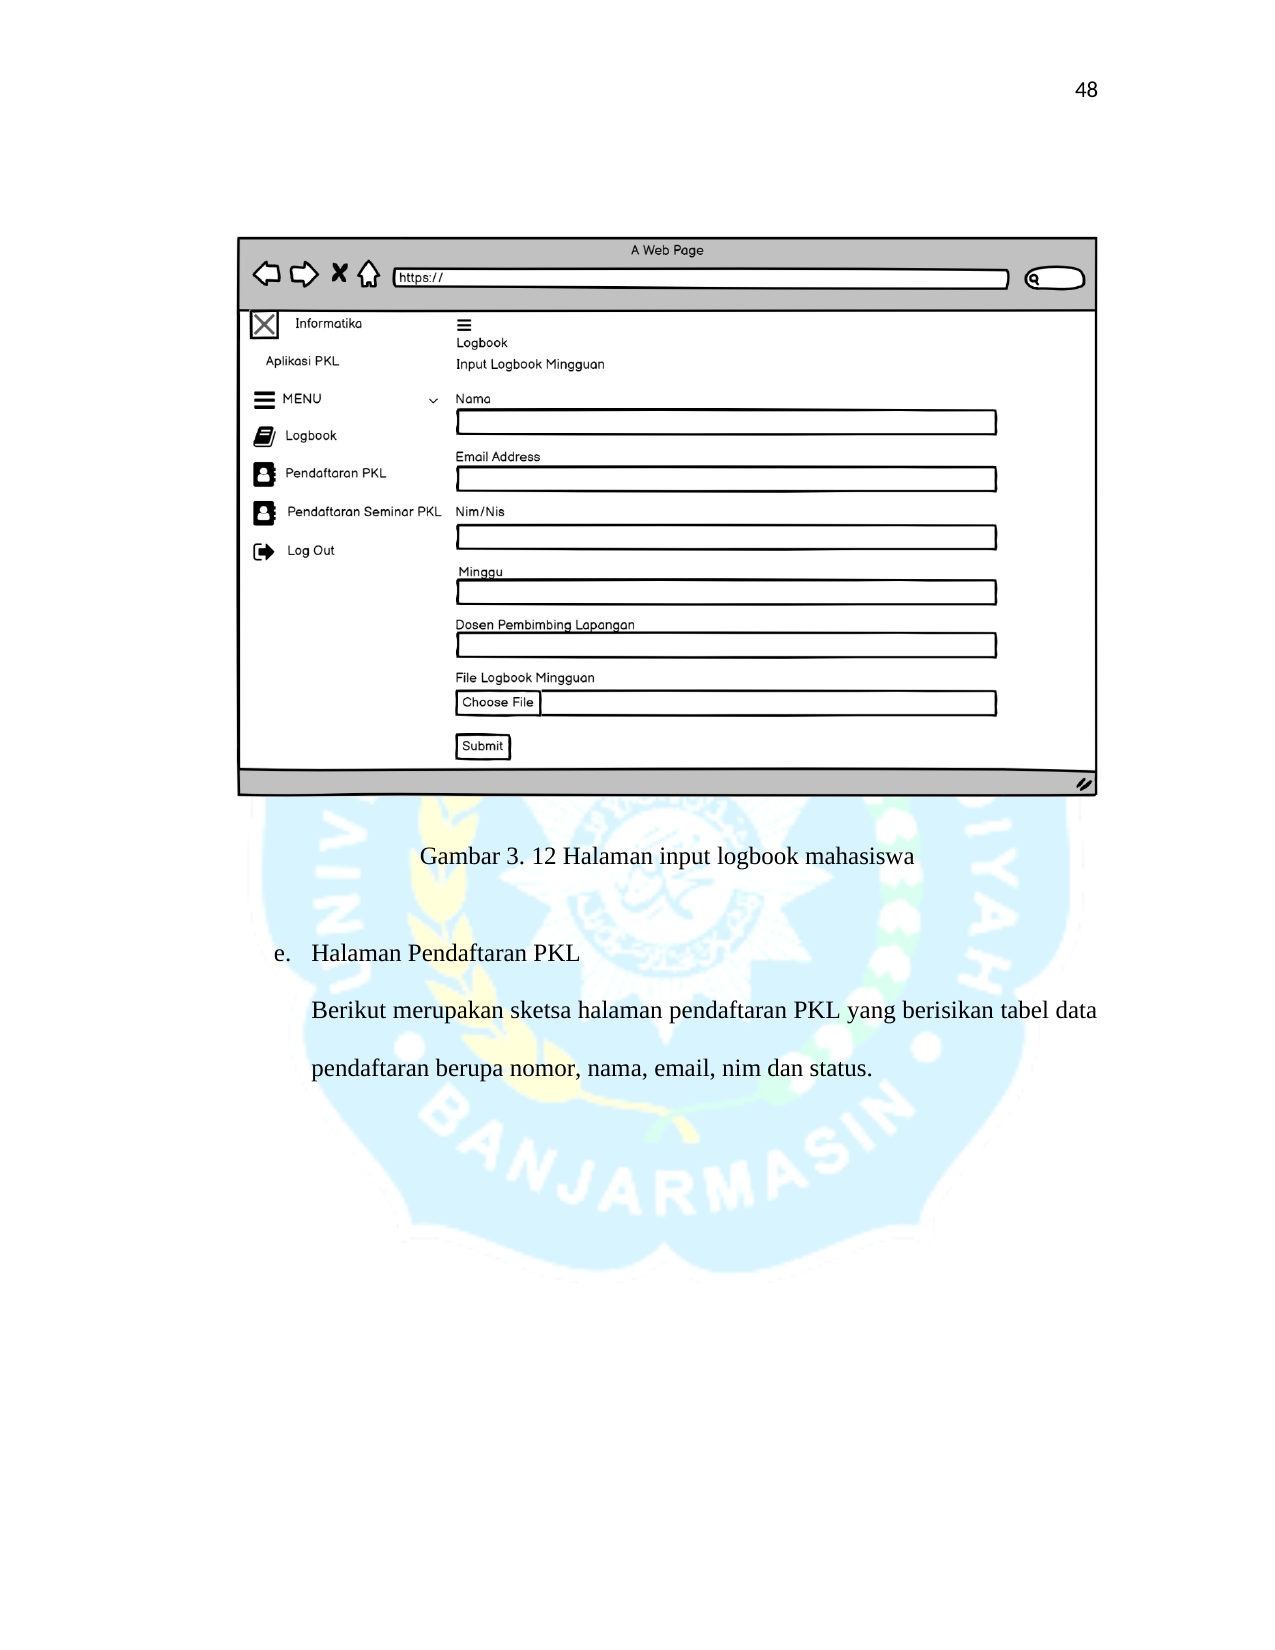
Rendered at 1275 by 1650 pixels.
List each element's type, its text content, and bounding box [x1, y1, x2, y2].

text Gambar 3. 12 Halaman input logbook mahasiswa [236, 841, 1098, 870]
picture [236, 236, 1098, 797]
list Halaman Pendaftaran PKL [274, 938, 1098, 967]
list Berikut merupakan sketsa halaman pendaftaran PKL yang berisikan tabel data pendaftaran berupa nomor, nama, email, nim dan status. [311, 995, 1098, 1082]
